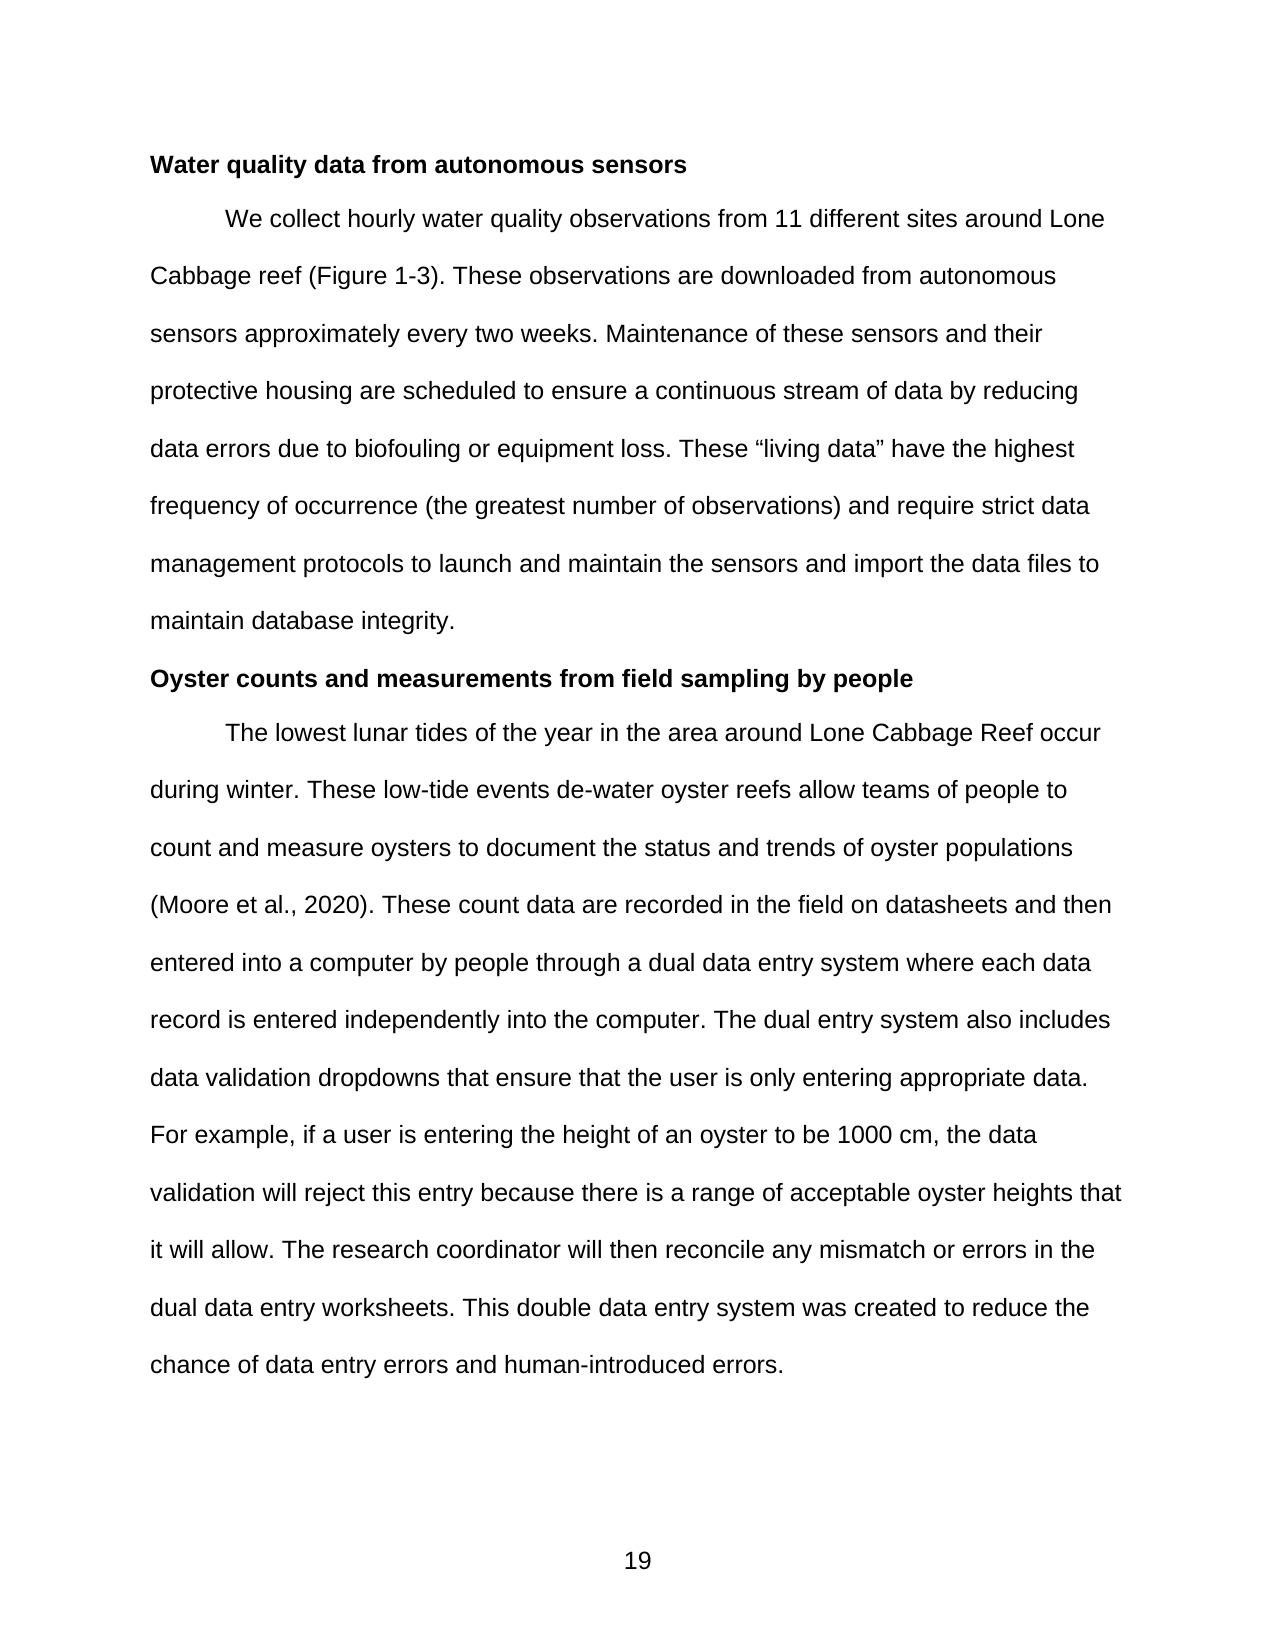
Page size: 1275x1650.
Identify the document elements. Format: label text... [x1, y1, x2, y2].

subtitle Water quality data from autonomous sensors [150, 150, 1125, 179]
subtitle Oyster counts and measurements from field sampling by people [150, 664, 1125, 692]
text The lowest lunar tides of the year in the area around Lone Cabbage Reef occur during winter. These low-tide events de-water oyster reefs allow teams of people to count and measure oysters to document the status and trends of oyster populations (Moore et al., 2020). These count data are recorded in the field on datasheets and then entered into a computer by people through a dual data entry system where each data record is entered independently into the computer. The dual entry system also includes data validation dropdowns that ensure that the user is only entering appropriate data. For example, if a user is entering the height of an oyster to be 1000 cm, the data validation will reject this entry because there is a range of acceptable oyster heights that it will allow. The research coordinator will then reconcile any mismatch or errors in the dual data entry worksheets. This double data entry system was created to reduce the chance of data entry errors and human-introduced errors. [150, 717, 1125, 1379]
text We collect hourly water quality observations from 11 different sites around Lone Cabbage reef (Figure 1-3). These observations are downloaded from autonomous sensors approximately every two weeks. Maintenance of these sensors and their protective housing are scheduled to ensure a continuous stream of data by reducing data errors due to biofouling or equipment loss. These “living data” have the highest frequency of occurrence (the greatest number of observations) and require strict data management protocols to launch and maintain the sensors and import the data files to maintain database integrity. [150, 204, 1125, 635]
